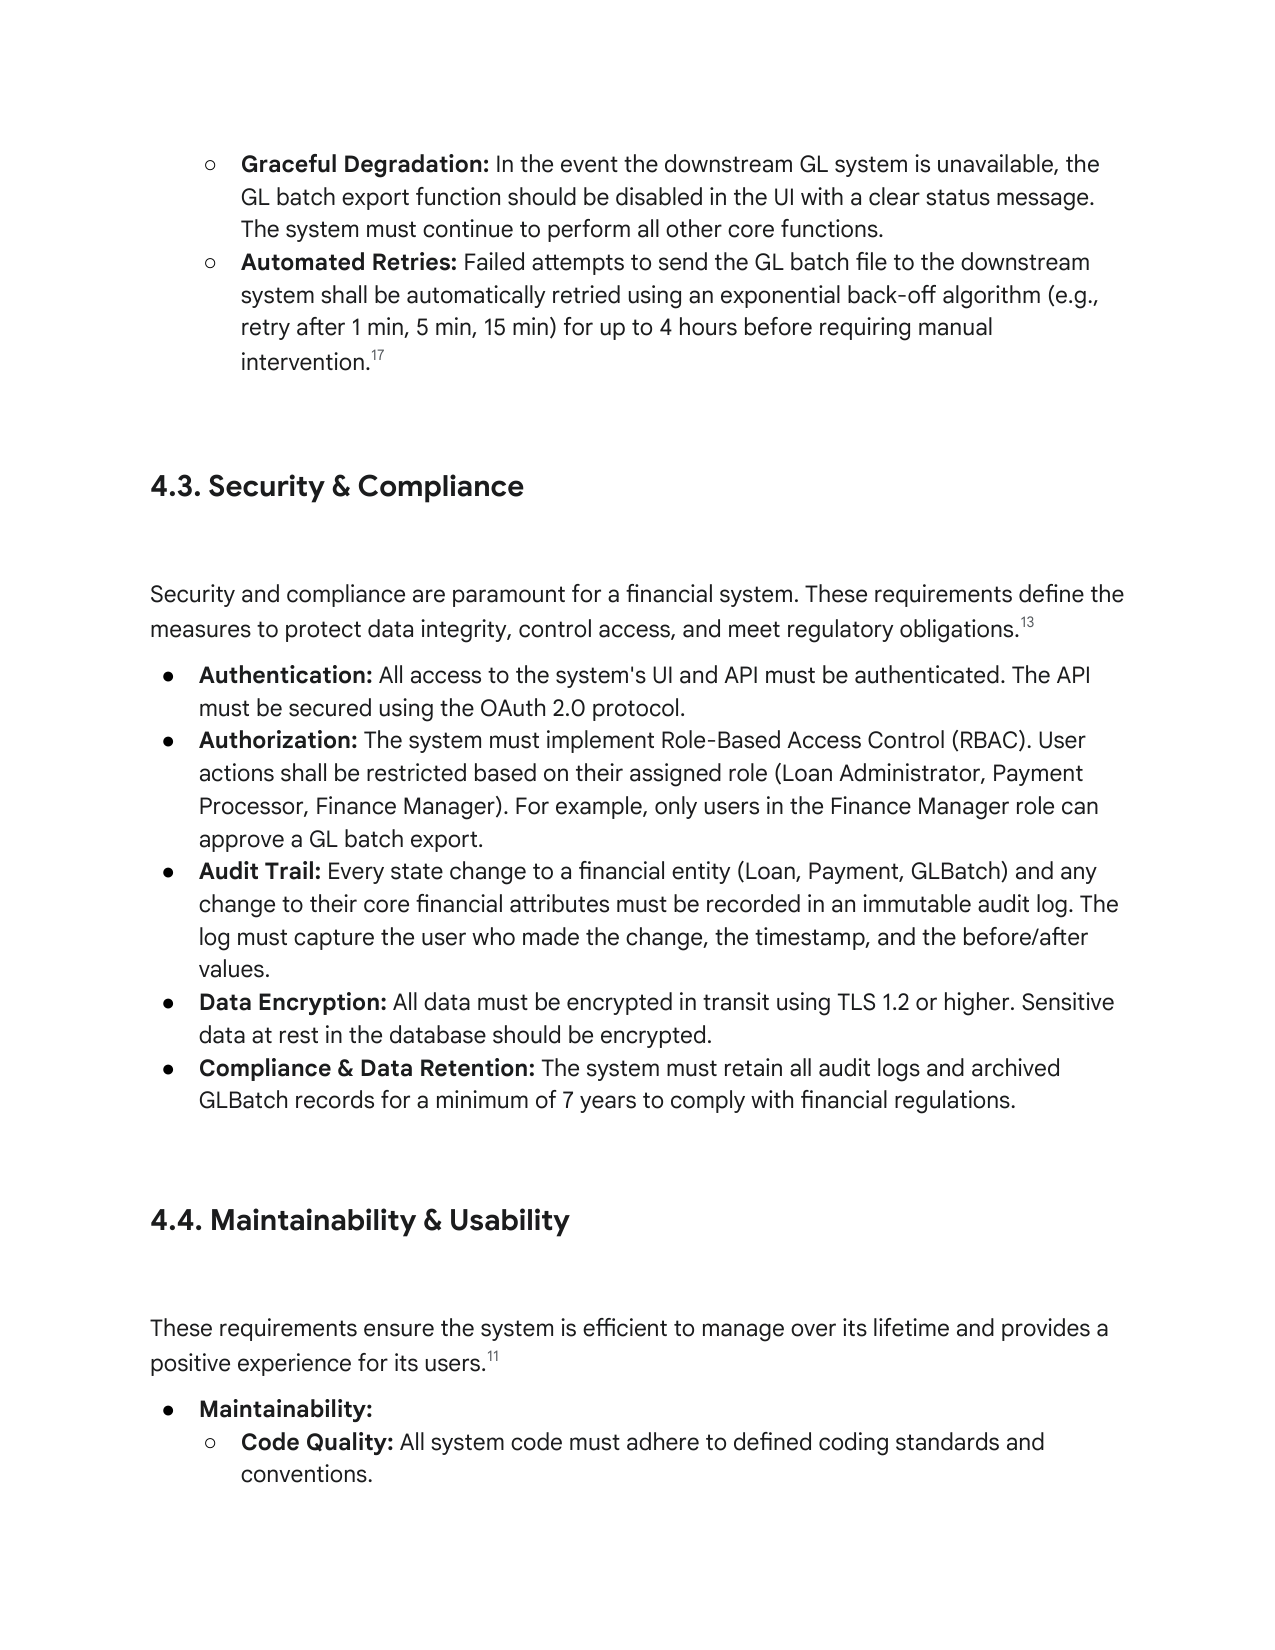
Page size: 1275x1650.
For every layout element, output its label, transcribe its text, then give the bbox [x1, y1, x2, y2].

list Authentication: All access to the system's UI and API must be authenticated. The API must be secured using the OAuth 2.0 protocol. [161, 661, 1125, 723]
list Automated Retries: Failed attempts to send the GL batch file to the downstream system shall be automatically retried using an exponential back-off algorithm (e.g., retry after 1 min, 5 min, 15 min) for up to 4 hours before requiring manual intervention.17 [203, 248, 1125, 378]
list Compliance & Data Retention: The system must retain all audit logs and archived GLBatch records for a minimum of 7 years to comply with financial regulations. [161, 1054, 1125, 1115]
list Data Encryption: All data must be encrypted in transit using TLS 1.2 or higher. Sensitive data at rest in the database should be encrypted. [161, 988, 1125, 1050]
list Code Quality: All system code must adhere to defined coding standards and conventions. [203, 1428, 1125, 1489]
list Maintainability: [161, 1395, 1125, 1424]
list Authorization: The system must implement Role-Based Access Control (RBAC). User actions shall be restricted based on their assigned role (Loan Administrator, Payment Processor, Finance Manager). For example, only users in the Finance Manager role can approve a GL batch export. [161, 727, 1125, 854]
subtitle 4.3. Security & Compliance [150, 468, 1125, 505]
subtitle 4.4. Maintainability & Usability [150, 1202, 1125, 1238]
list Graceful Degradation: In the event the downstream GL system is unavailable, the GL batch export function should be disabled in the UI with a clear status message. The system must continue to perform all other core functions. [203, 150, 1125, 244]
text These requirements ensure the system is efficient to manage over its lifetime and provides a positive experience for its users.11 [150, 1314, 1125, 1378]
list Audit Trail: Every state change to a financial entity (Loan, Payment, GLBatch) and any change to their core financial attributes must be recorded in an immutable audit log. The log must capture the user who made the change, the timestamp, and the before/after values. [161, 858, 1125, 984]
text Security and compliance are paramount for a financial system. These requirements define the measures to protect data integrity, control access, and meet regulatory obligations.13 [150, 580, 1125, 644]
